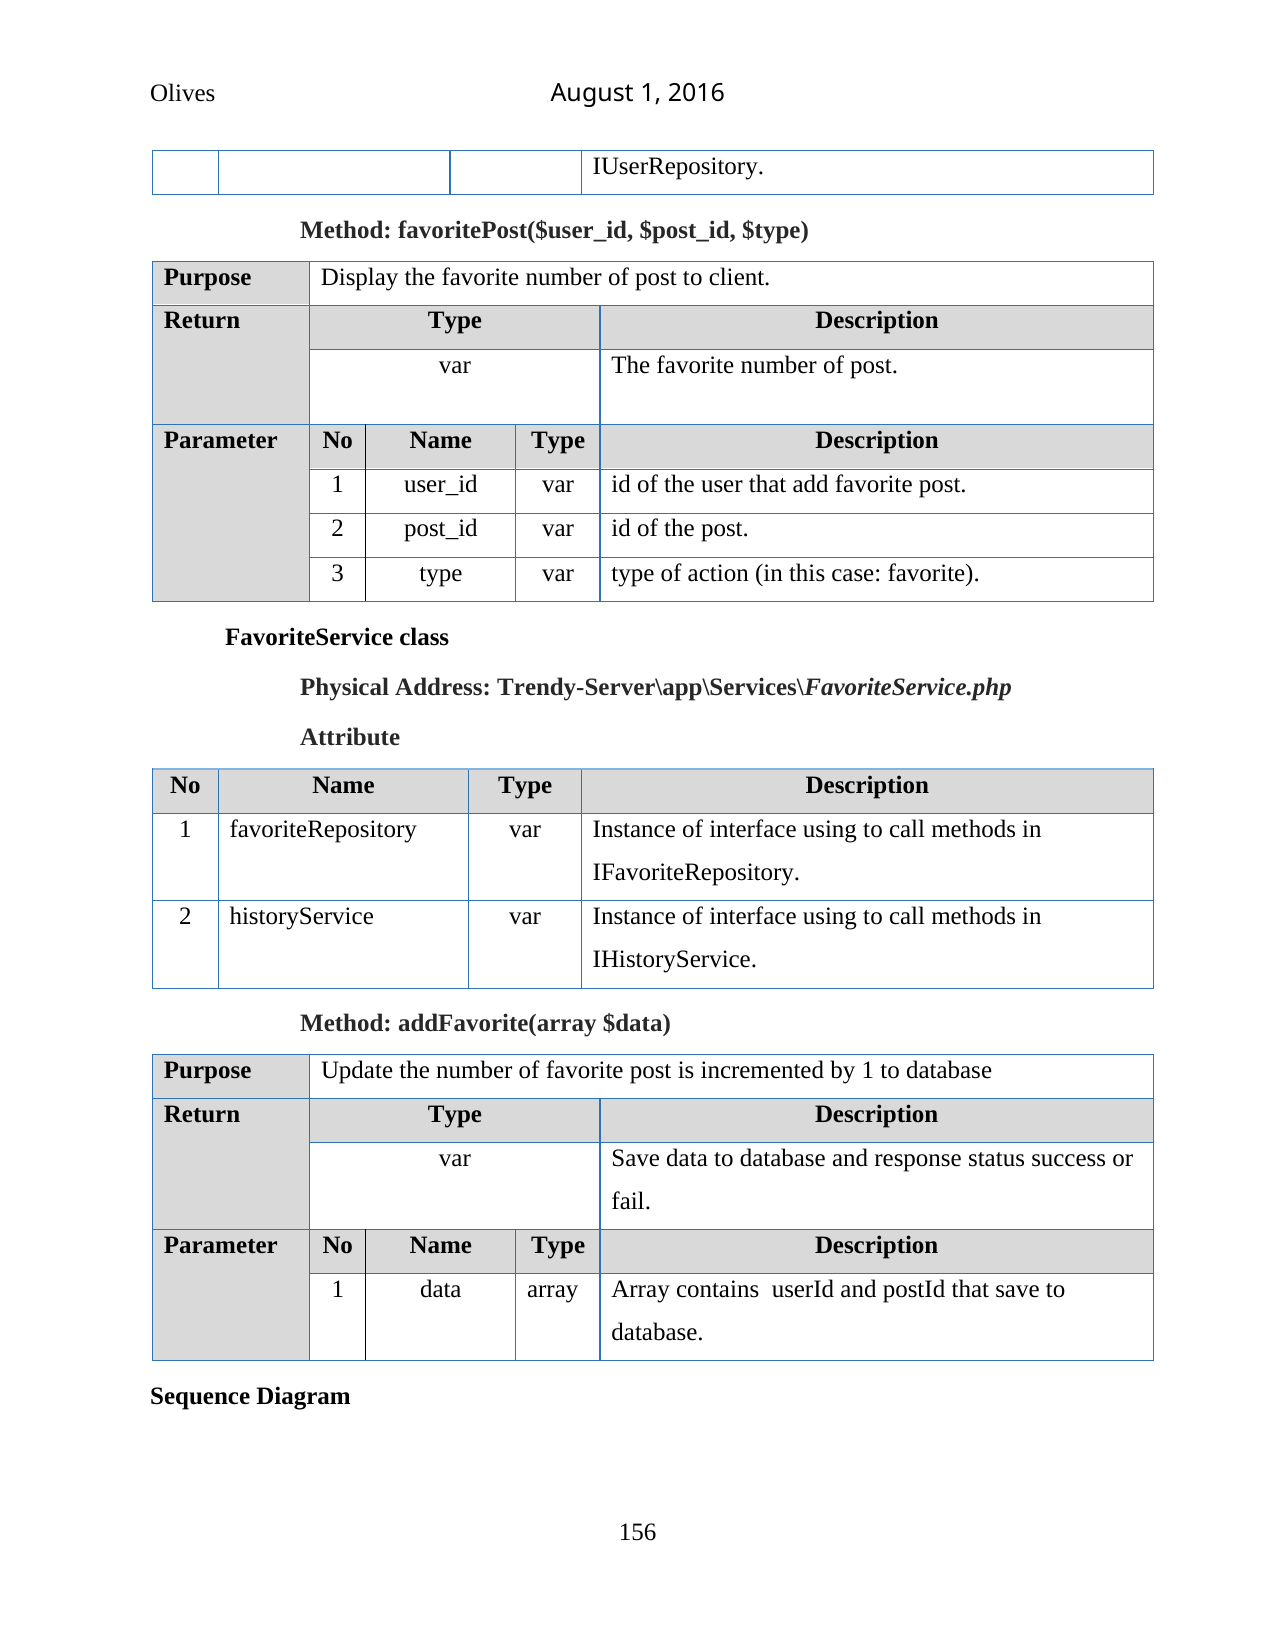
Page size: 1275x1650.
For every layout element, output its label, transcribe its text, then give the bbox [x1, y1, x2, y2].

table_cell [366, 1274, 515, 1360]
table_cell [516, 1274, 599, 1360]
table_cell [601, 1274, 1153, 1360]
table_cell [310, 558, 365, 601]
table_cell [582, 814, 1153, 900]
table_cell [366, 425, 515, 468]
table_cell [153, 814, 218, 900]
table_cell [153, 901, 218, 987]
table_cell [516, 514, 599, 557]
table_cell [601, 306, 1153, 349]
subtitle Sequence Diagram [150, 1376, 1125, 1412]
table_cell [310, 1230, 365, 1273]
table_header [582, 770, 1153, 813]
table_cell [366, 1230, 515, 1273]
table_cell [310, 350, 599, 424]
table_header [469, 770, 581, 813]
subtitle Physical Address: Trendy-Server\app\Services\FavoriteService.php [300, 667, 1125, 702]
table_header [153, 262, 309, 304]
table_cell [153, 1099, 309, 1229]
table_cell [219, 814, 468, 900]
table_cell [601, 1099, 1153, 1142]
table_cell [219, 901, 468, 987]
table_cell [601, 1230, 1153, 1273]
subtitle Method: addFavorite(array $data) [300, 1003, 1125, 1039]
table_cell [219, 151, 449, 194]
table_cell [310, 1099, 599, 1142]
subtitle FavoriteService class [225, 617, 1125, 652]
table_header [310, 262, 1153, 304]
subtitle Attribute [300, 717, 1125, 753]
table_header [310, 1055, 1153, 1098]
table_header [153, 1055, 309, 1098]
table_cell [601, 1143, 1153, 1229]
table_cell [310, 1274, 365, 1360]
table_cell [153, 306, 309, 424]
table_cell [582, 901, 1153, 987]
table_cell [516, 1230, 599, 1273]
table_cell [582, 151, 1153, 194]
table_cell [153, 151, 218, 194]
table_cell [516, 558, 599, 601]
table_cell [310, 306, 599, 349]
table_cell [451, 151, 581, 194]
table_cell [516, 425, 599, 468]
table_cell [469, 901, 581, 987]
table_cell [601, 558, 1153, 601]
subtitle Method: favoritePost($user_id, $post_id, $type) [300, 210, 1125, 246]
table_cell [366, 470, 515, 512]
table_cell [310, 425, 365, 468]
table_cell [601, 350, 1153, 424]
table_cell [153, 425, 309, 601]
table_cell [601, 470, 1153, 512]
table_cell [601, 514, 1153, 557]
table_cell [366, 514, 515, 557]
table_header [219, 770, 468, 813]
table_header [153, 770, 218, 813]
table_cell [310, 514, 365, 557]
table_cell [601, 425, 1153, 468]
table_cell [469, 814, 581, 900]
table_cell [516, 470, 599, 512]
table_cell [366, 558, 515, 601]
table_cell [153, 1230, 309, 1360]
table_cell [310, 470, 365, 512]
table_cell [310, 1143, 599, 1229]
